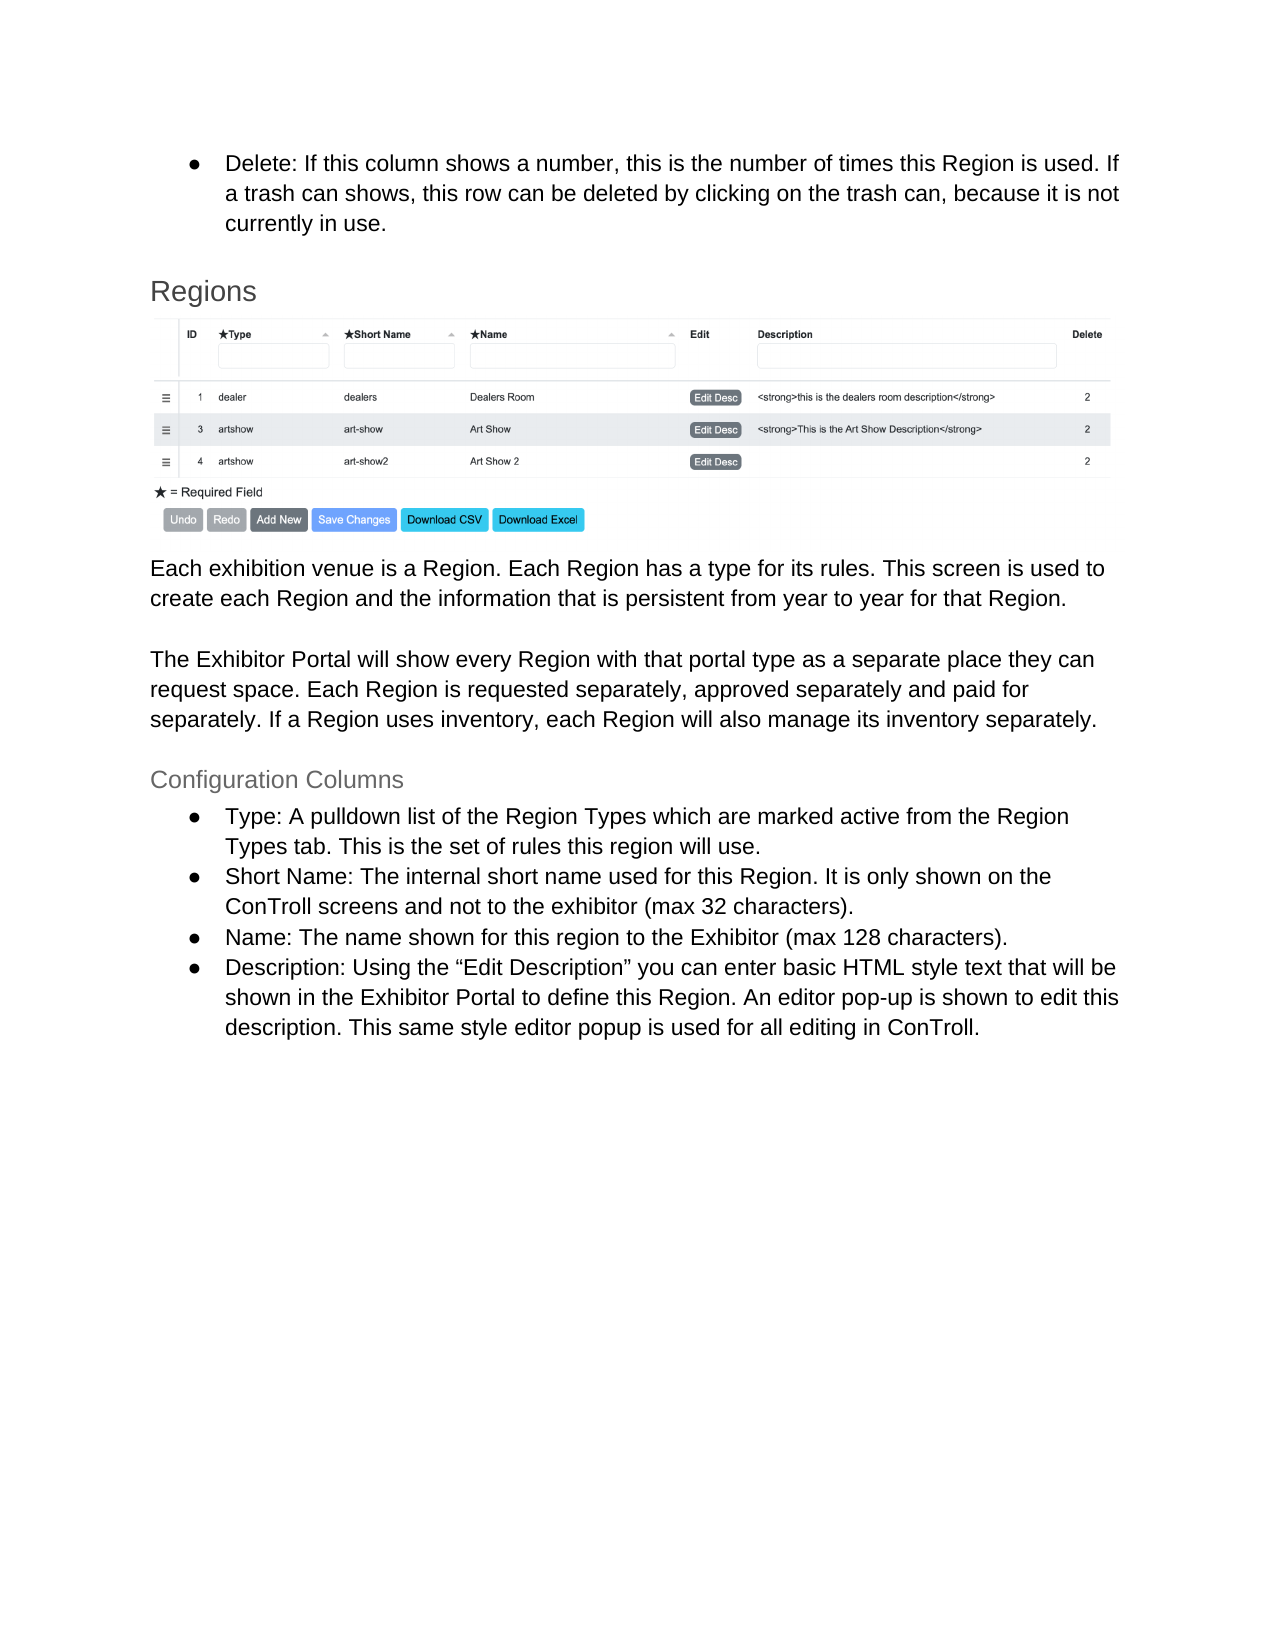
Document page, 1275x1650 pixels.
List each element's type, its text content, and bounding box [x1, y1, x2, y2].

list Name: The name shown for this region to the Exhibitor (max 128 characters). [187, 923, 1125, 950]
text Each exhibition venue is a Region. Each Region has a type for its rules. This screen is used to create each Region and the information that is persistent from year to year for that Region. [150, 555, 1125, 612]
list Description: Using the “Edit Description” you can enter basic HTML style text that will be shown in the Exhibitor Portal to define this Region. An editor pop-up is shown to edit this description. This same style editor popup is used for all editing in ConTroll. [187, 954, 1125, 1040]
list Type: A pulldown list of the Region Types which are marked active from the Region Types tab. This is the set of rules this region will use. [187, 803, 1125, 859]
subtitle Configuration Columns [150, 766, 1125, 794]
list Delete: If this column shows a number, this is the number of times this Region is used. If a trash can shows, this row can be deleted by clicking on the trash can, because it is not currently in use. [187, 150, 1125, 237]
list Short Name: The internal short name used for this Region. It is only shown on the ConTroll screens and not to the exhibitor (max 32 characters). [187, 863, 1125, 919]
text The Exhibitor Portal will show every Region with that portal type as a separate place they can request space. Each Region is requested separately, approved separately and paid for separately. If a Region uses inventory, each Region will also manage its inventory separately. [150, 646, 1125, 732]
subtitle Regions [150, 274, 1125, 307]
picture [150, 315, 1125, 552]
